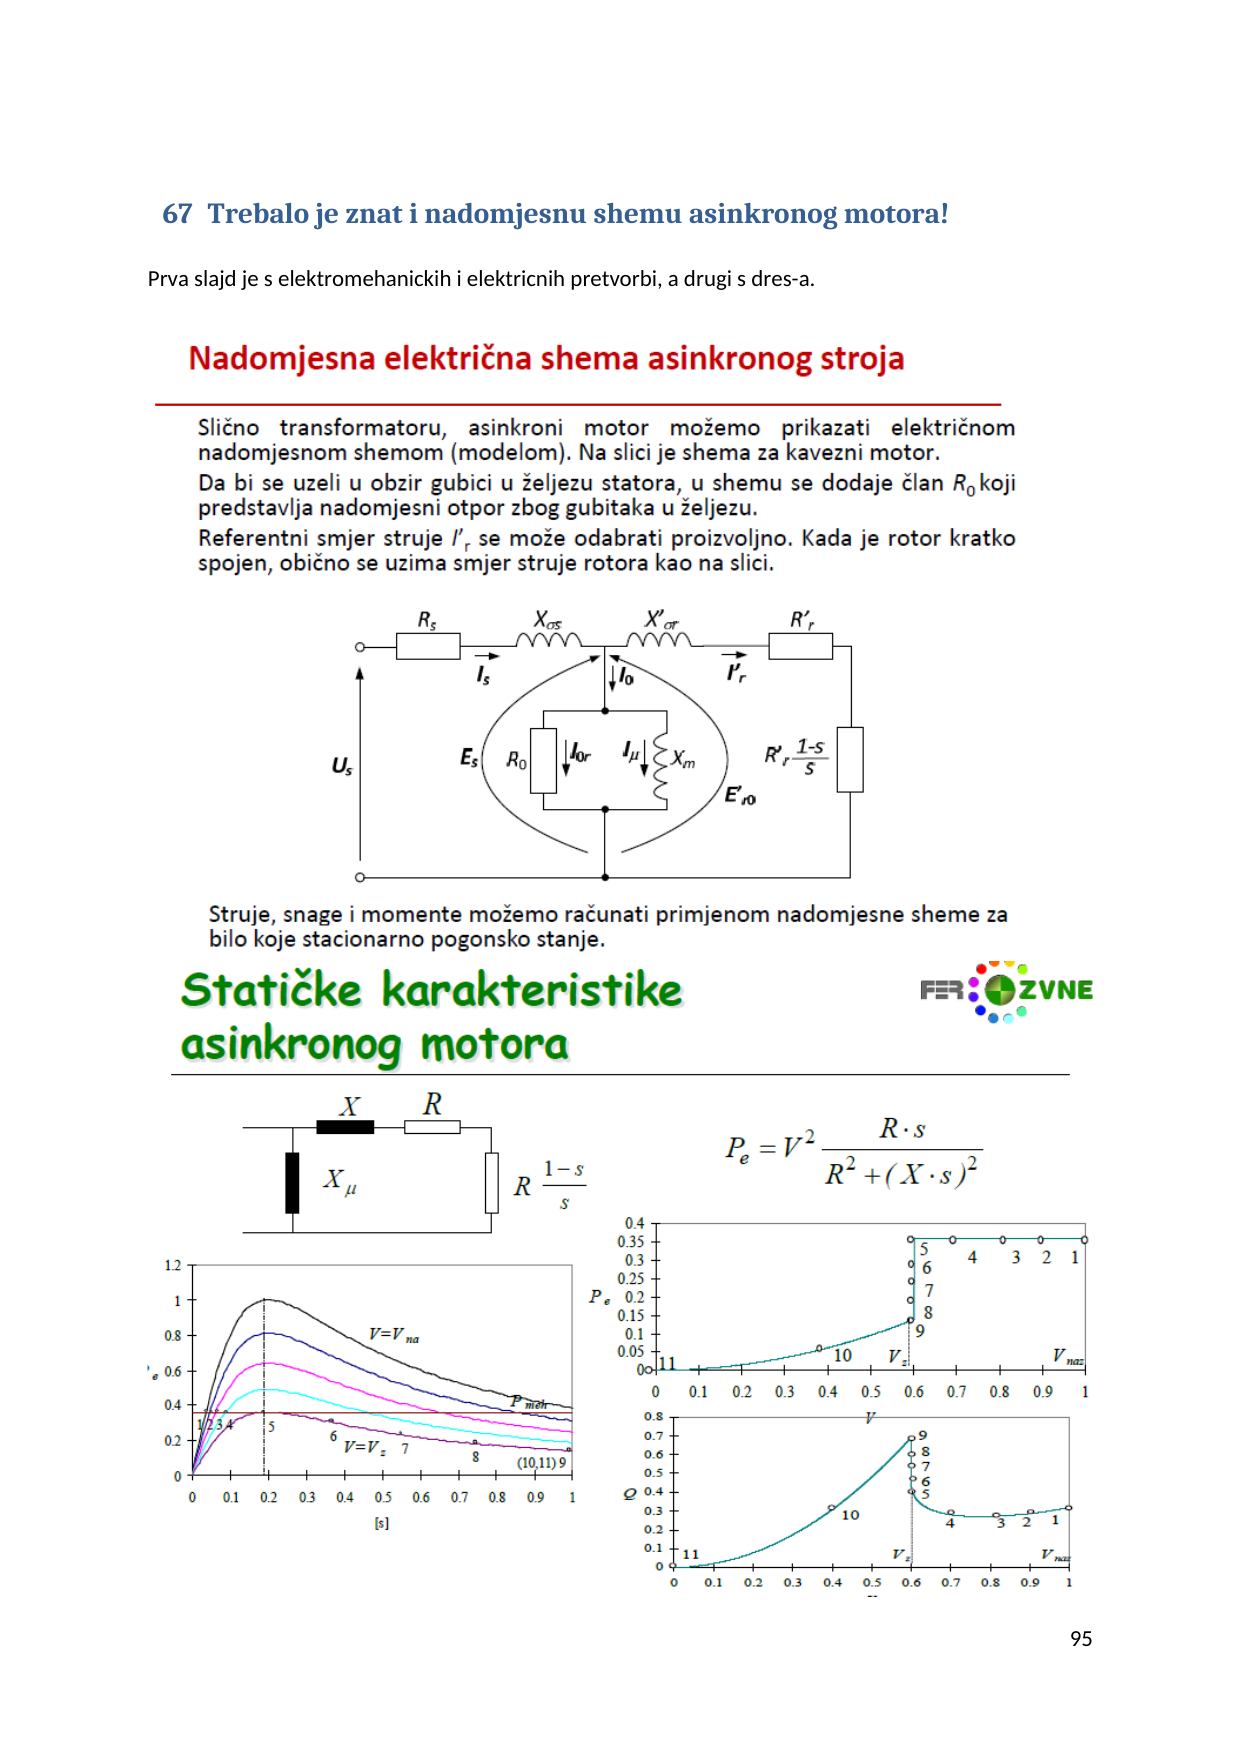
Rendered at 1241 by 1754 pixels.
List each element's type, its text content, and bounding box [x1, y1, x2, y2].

subtitle Trebalo je znat i nadomjesnu shemu asinkronog motora! [162, 198, 1093, 231]
text Prva slajd je s elektromehanickih i elektricnih pretvorbi, a drugi s dres-a. [148, 264, 1093, 292]
picture [147, 292, 1093, 1597]
